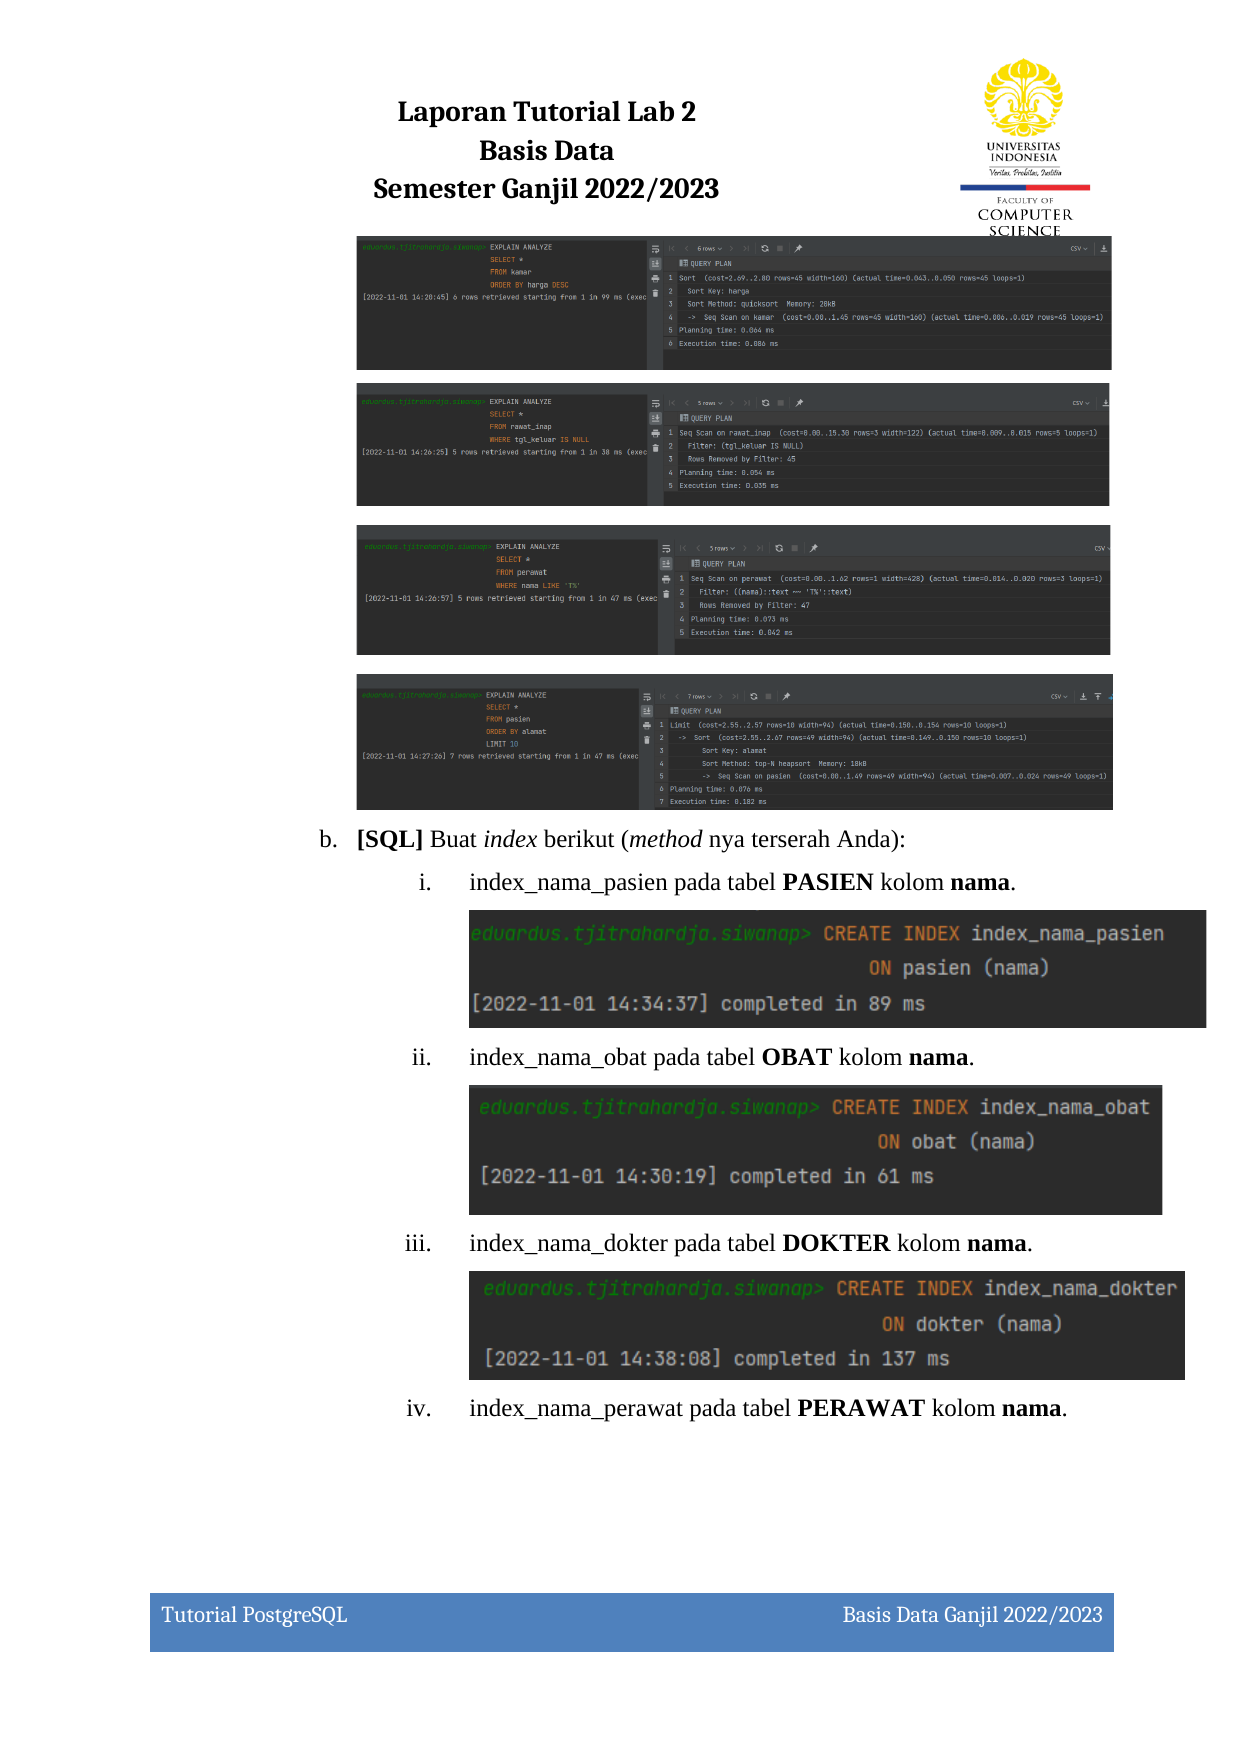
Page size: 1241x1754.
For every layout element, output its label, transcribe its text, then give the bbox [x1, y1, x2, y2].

list index_nama_pasien pada tabel PASIEN kolom nama. [432, 867, 1090, 896]
list index_nama_perawat pada tabel PERAWAT kolom nama. [432, 1393, 1090, 1422]
picture [356, 383, 1110, 506]
picture [469, 910, 1207, 1028]
picture [356, 674, 1113, 810]
picture [469, 1271, 1185, 1380]
list [SQL] Buat index berikut (method nya terserah Anda): [319, 824, 1090, 852]
list index_nama_dokter pada tabel DOKTER kolom nama. [432, 1228, 1090, 1257]
picture [356, 525, 1111, 655]
list index_nama_obat pada tabel OBAT kolom nama. [432, 1042, 1090, 1071]
picture [469, 1085, 1163, 1215]
picture [356, 58, 1112, 370]
